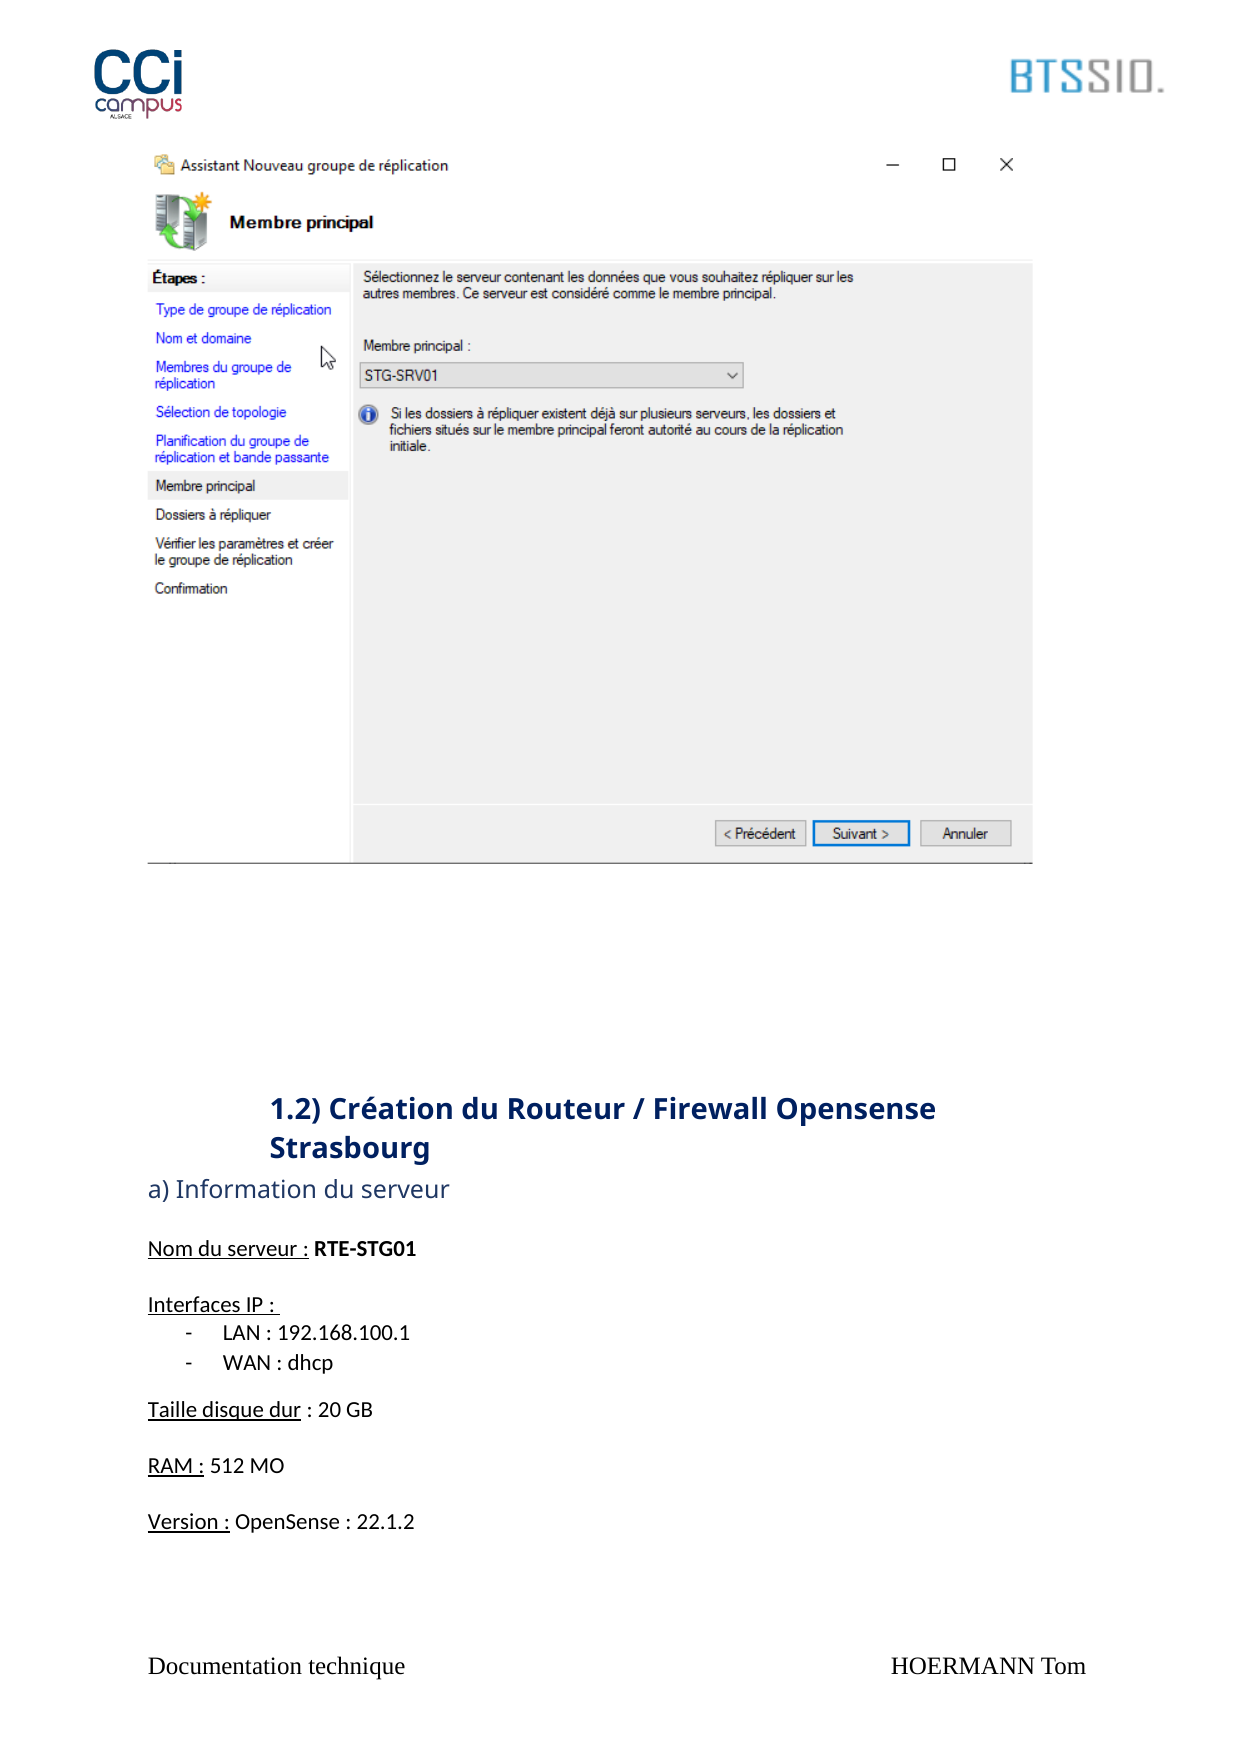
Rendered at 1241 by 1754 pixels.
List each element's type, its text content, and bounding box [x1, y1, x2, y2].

text RAM : 512 MO [148, 1451, 1093, 1479]
subtitle a) Information du serveur [148, 1172, 1093, 1206]
text Version : OpenSense : 22.1.2 [148, 1507, 1093, 1535]
subtitle 1.2) Création du Routeur / Firewall Opensense Strasbourg [269, 1088, 1093, 1167]
picture [1004, 46, 1169, 104]
list LAN : 192.168.100.1 [185, 1318, 1093, 1346]
picture [81, 44, 194, 123]
text Nom du serveur : RTE-STG01 [148, 1234, 1093, 1262]
list WAN : dhcp [185, 1348, 1093, 1376]
picture [147, 147, 1033, 864]
text Taille disque dur : 20 GB [148, 1395, 1093, 1423]
text Interfaces IP : [148, 1290, 1093, 1318]
